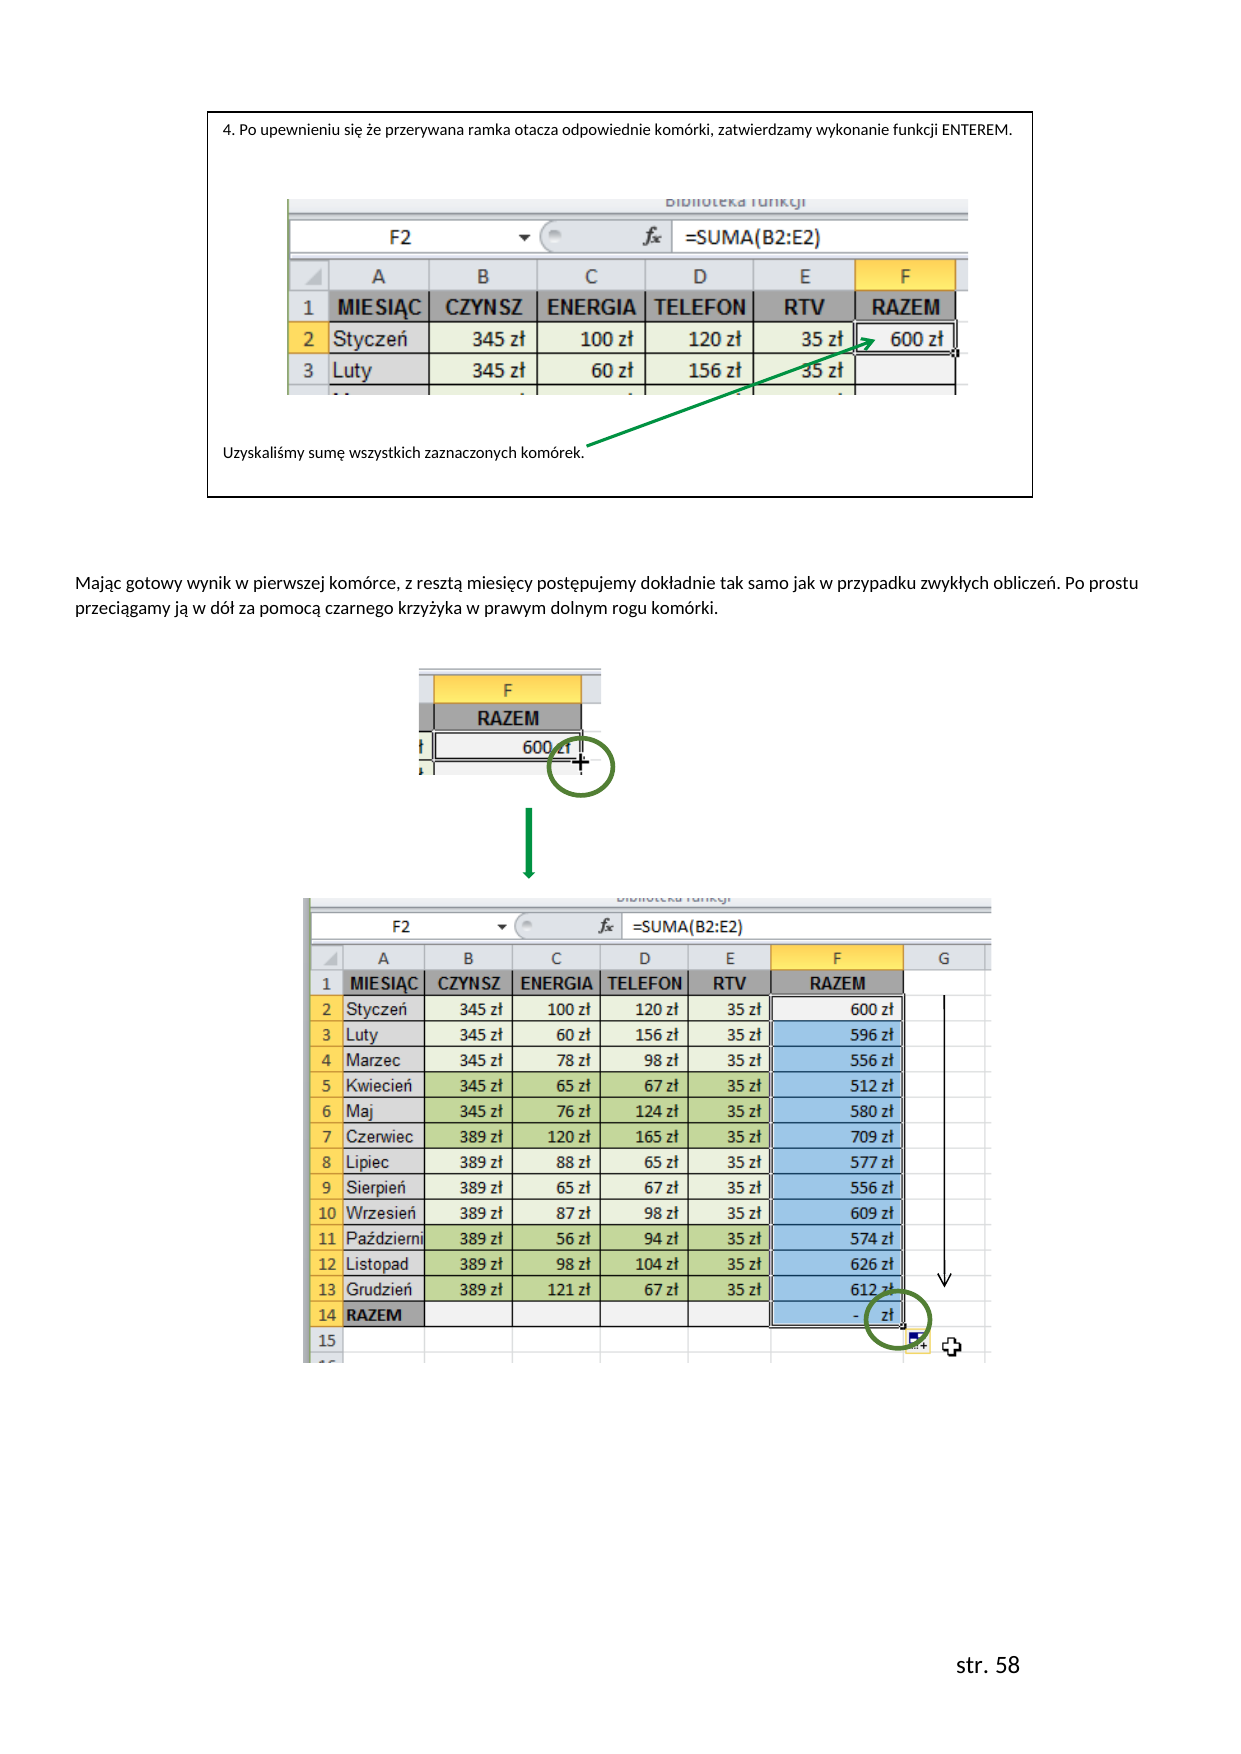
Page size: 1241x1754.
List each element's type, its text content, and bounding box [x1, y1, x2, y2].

picture [418, 663, 602, 775]
picture [552, 741, 602, 775]
text Mając gotowy wynik w pierwszej komórce, z resztą miesięcy postępujemy dokładnie tak samo jak w przypadku zwykłych obliczeń. Po prostu przeciągamy ją w dół za pomocą czarnego krzyżyka w prawym dolnym rogu komórki. [75, 571, 1165, 619]
picture [303, 898, 992, 1363]
picture [287, 199, 969, 395]
